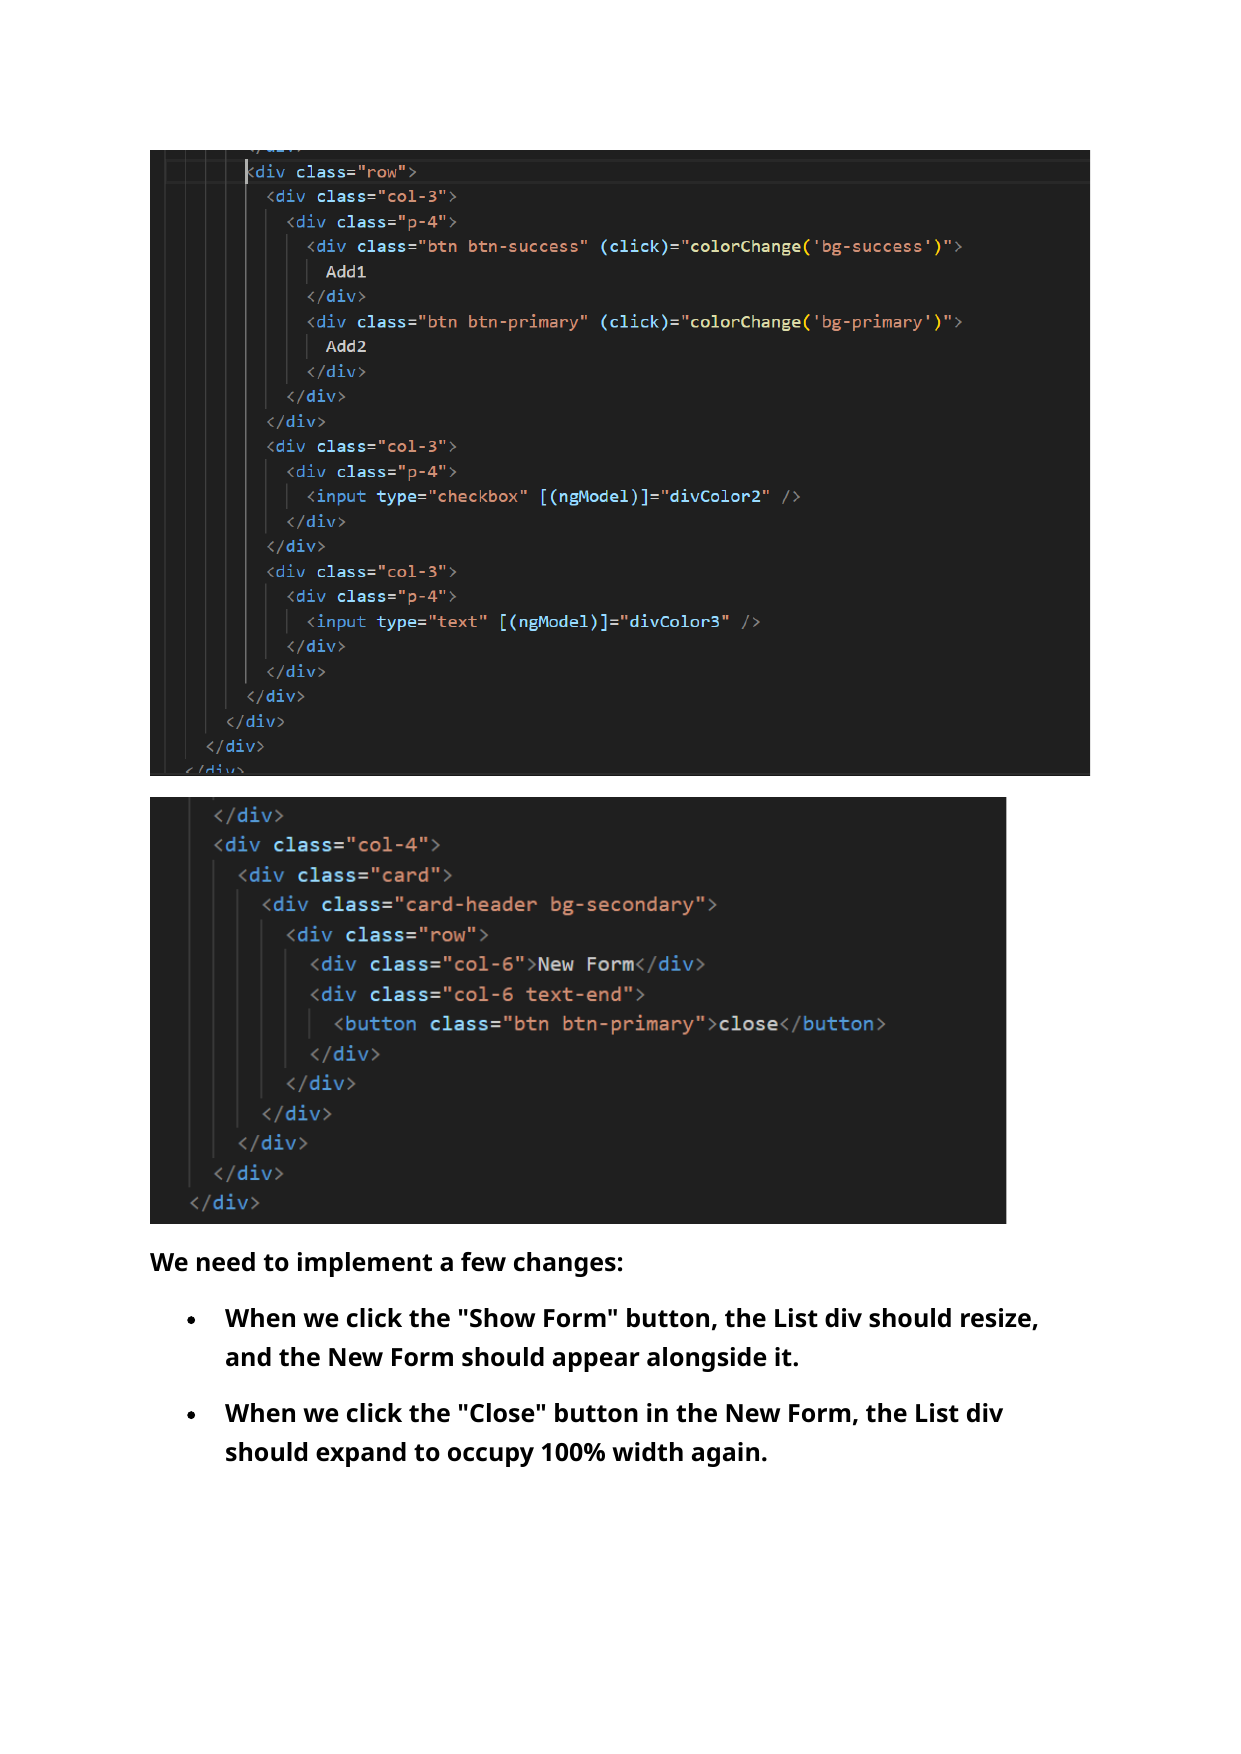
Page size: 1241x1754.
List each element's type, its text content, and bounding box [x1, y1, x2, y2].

text We need to implement a few changes: [150, 1245, 1090, 1279]
picture [150, 150, 1091, 776]
list When we click the "Close" button in the New Form, the List div should expand to occupy 100% width again. [187, 1396, 1090, 1469]
list When we click the "Show Form" button, the List div should resize, and the New Form should appear alongside it. [187, 1301, 1090, 1374]
picture [150, 797, 1007, 1224]
